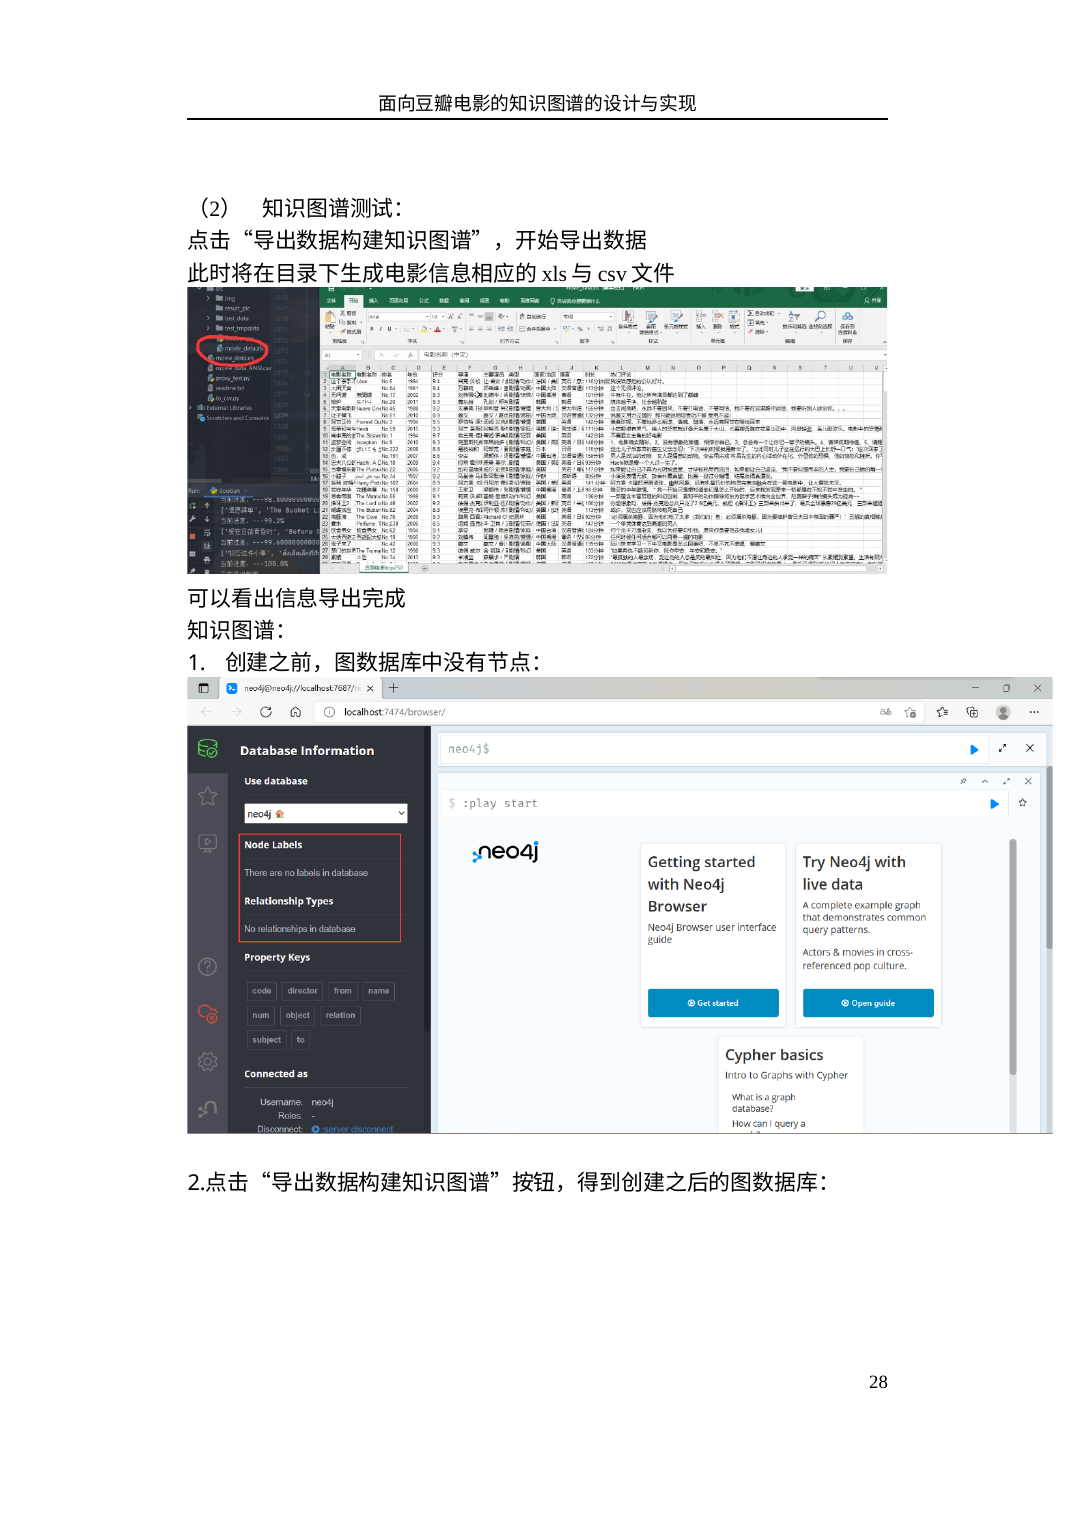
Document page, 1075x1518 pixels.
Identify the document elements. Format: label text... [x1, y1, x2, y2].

list 创建之前，图数据库中没有节点： [187, 645, 888, 677]
list 知识图谱： [187, 613, 888, 645]
picture [187, 287, 888, 574]
list 可以看出信息导出完成 [187, 580, 888, 613]
list 知识图谱测试： [187, 190, 888, 223]
picture [187, 677, 1053, 1134]
text 2.点击“导出数据构建知识图谱”按钮，得到创建之后的图数据库： [187, 1165, 888, 1198]
list 点击“导出数据构建知识图谱”，开始导出数据 [187, 223, 888, 255]
list 此时将在目录下生成电影信息相应的xls与csv文件 [187, 255, 888, 287]
